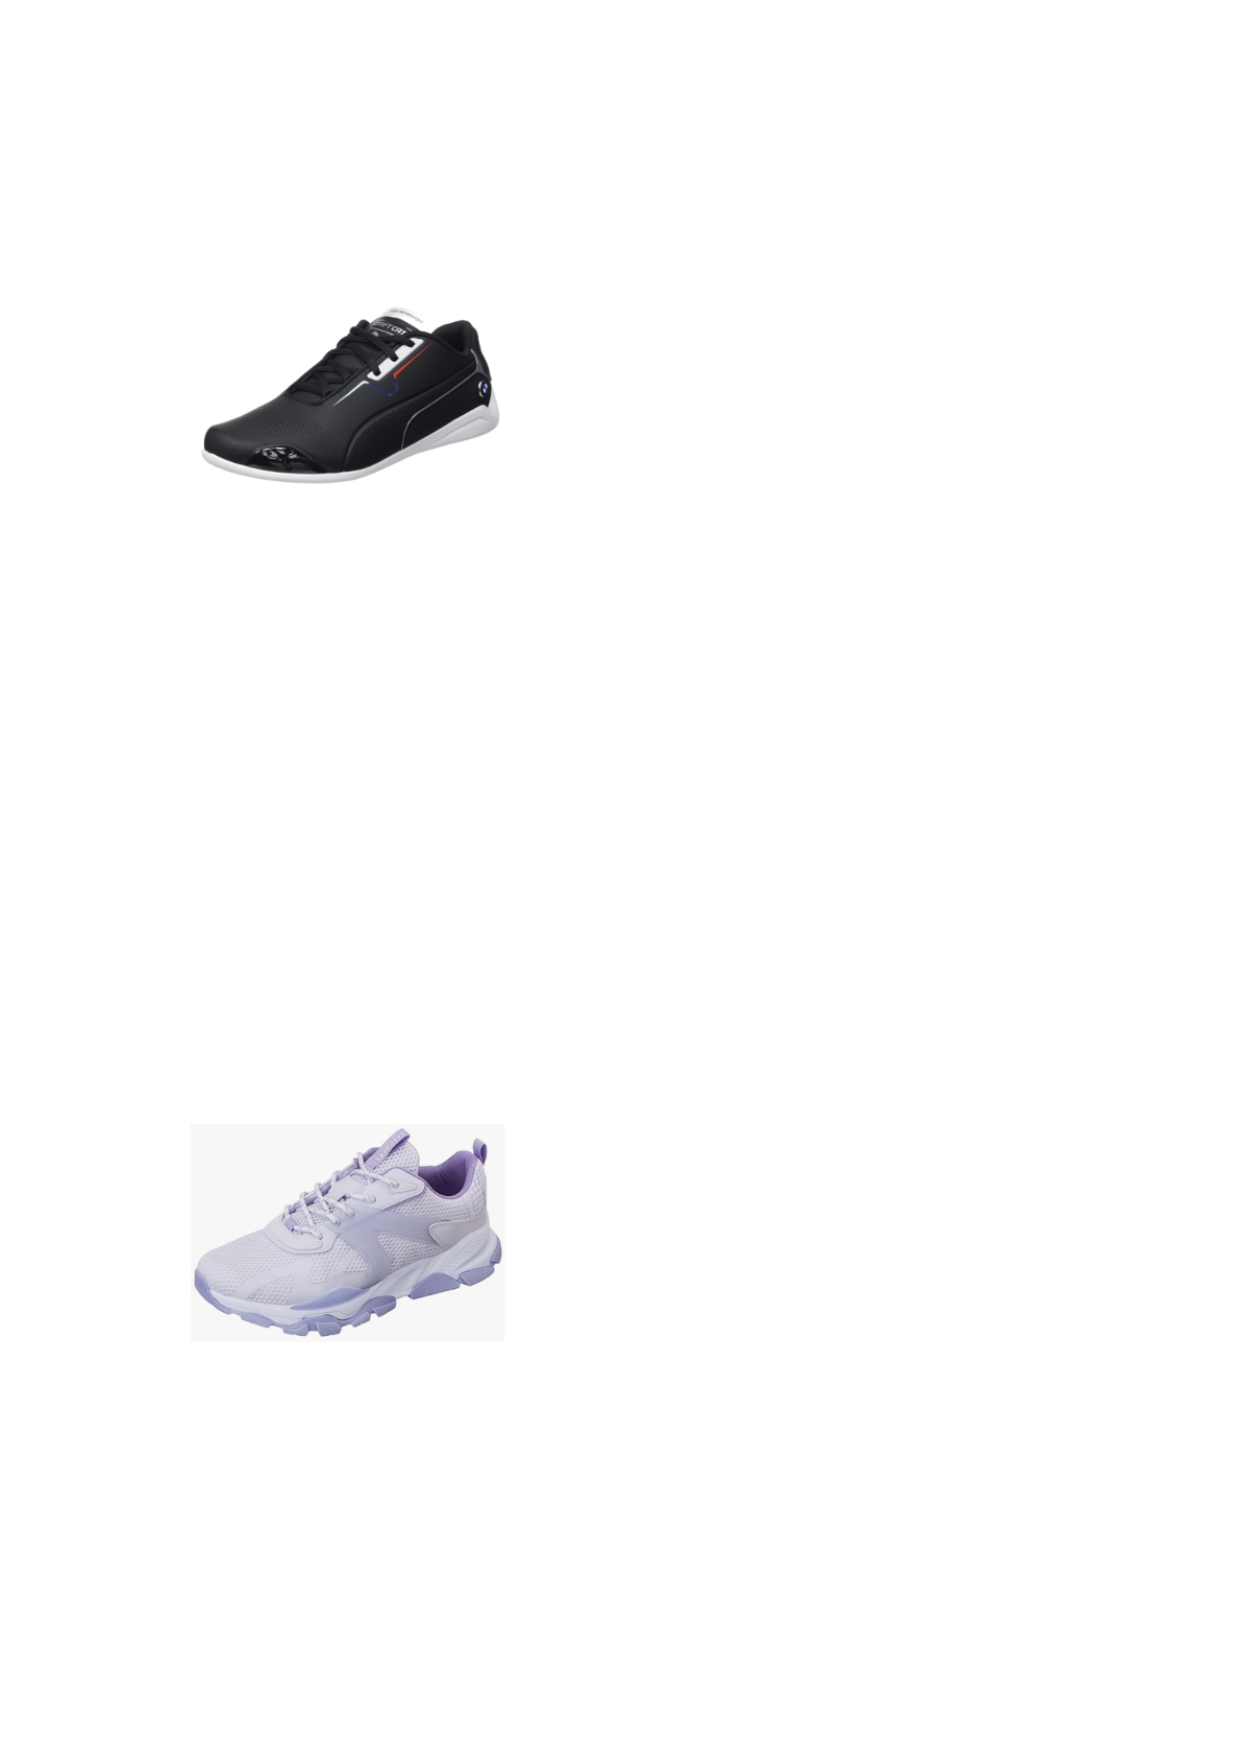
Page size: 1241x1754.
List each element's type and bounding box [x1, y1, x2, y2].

picture [150, 1026, 569, 1504]
picture [150, 184, 565, 687]
